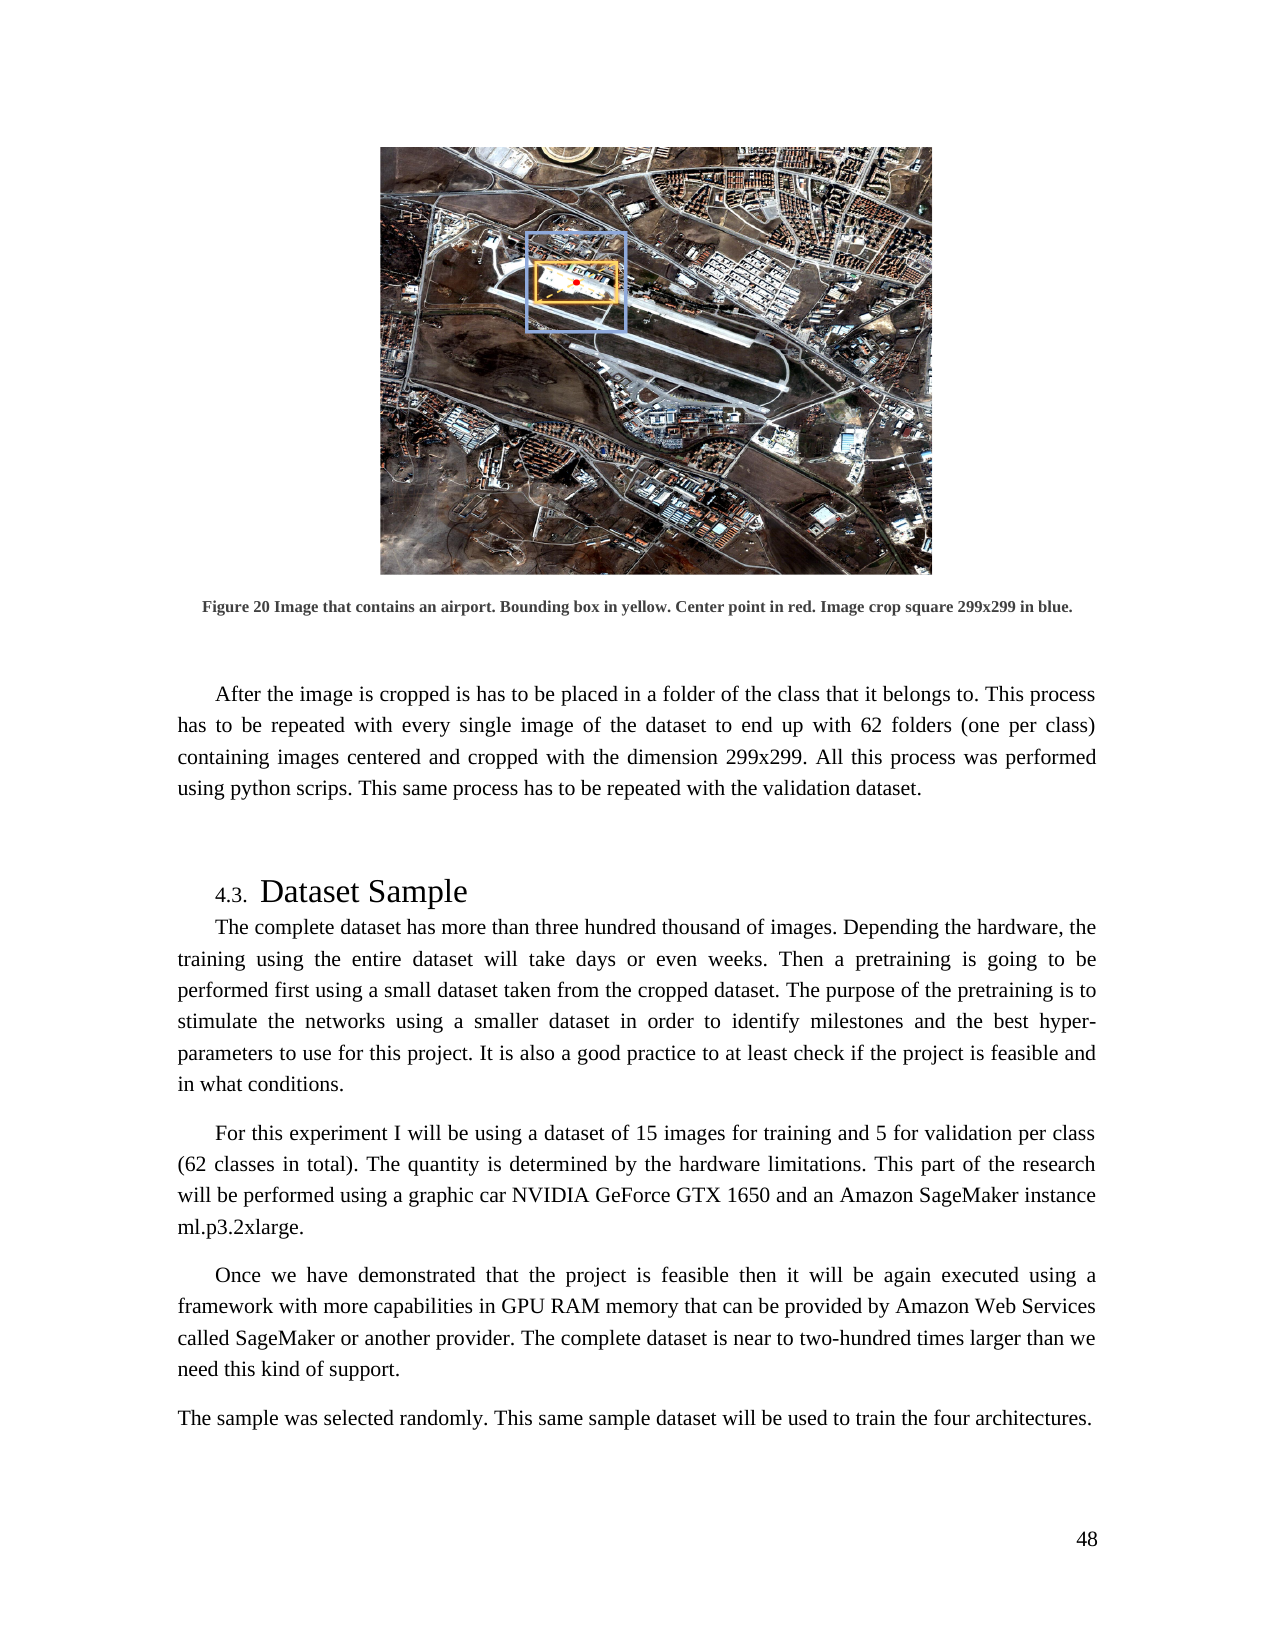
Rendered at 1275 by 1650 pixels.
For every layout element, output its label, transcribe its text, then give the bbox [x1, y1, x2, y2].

text The sample was selected randomly. This same sample dataset will be used to train the four architectures. [177, 1404, 1098, 1430]
text Figure 20 Image that contains an airport. Bounding box in yellow. Center point in red. Image crop square 299x299 in blue. [177, 597, 1098, 616]
text Once we have demonstrated that the project is feasible then it will be again executed using a framework with more capabilities in GPU RAM memory that can be provided by Amazon Web Services called SageMaker or another provider. The complete dataset is near to two-hundred times larger than we need this kind of support. [177, 1262, 1098, 1382]
picture [380, 147, 933, 575]
text The complete dataset has more than three hundred thousand of images. Depending the hardware, the training using the entire dataset will take days or even weeks. Then a pretraining is going to be performed first using a small dataset taken from the cropped dataset. The purpose of the pretraining is to stimulate the networks using a smaller dataset in order to identify milestones and the best hyper-parameters to use for this project. It is also a good practice to at least check if the project is feasible and in what conditions. [177, 914, 1098, 1097]
text After the image is cropped is has to be placed in a folder of the class that it belongs to. This process has to be repeated with every single image of the dataset to end up with 62 folders (one per class) containing images centered and cropped with the dimension 299x299. All this process was performed using python scrips. This same process has to be repeated with the validation dataset. [177, 681, 1098, 801]
subtitle Dataset Sample [215, 872, 1098, 910]
text For this experiment I will be using a dataset of 15 images for training and 5 for validation per class (62 classes in total). The quantity is determined by the hardware limitations. This part of the research will be performed using a graphic car NVIDIA GeForce GTX 1650 and an Amazon SageMaker instance ml.p3.2xlarge. [177, 1119, 1098, 1239]
